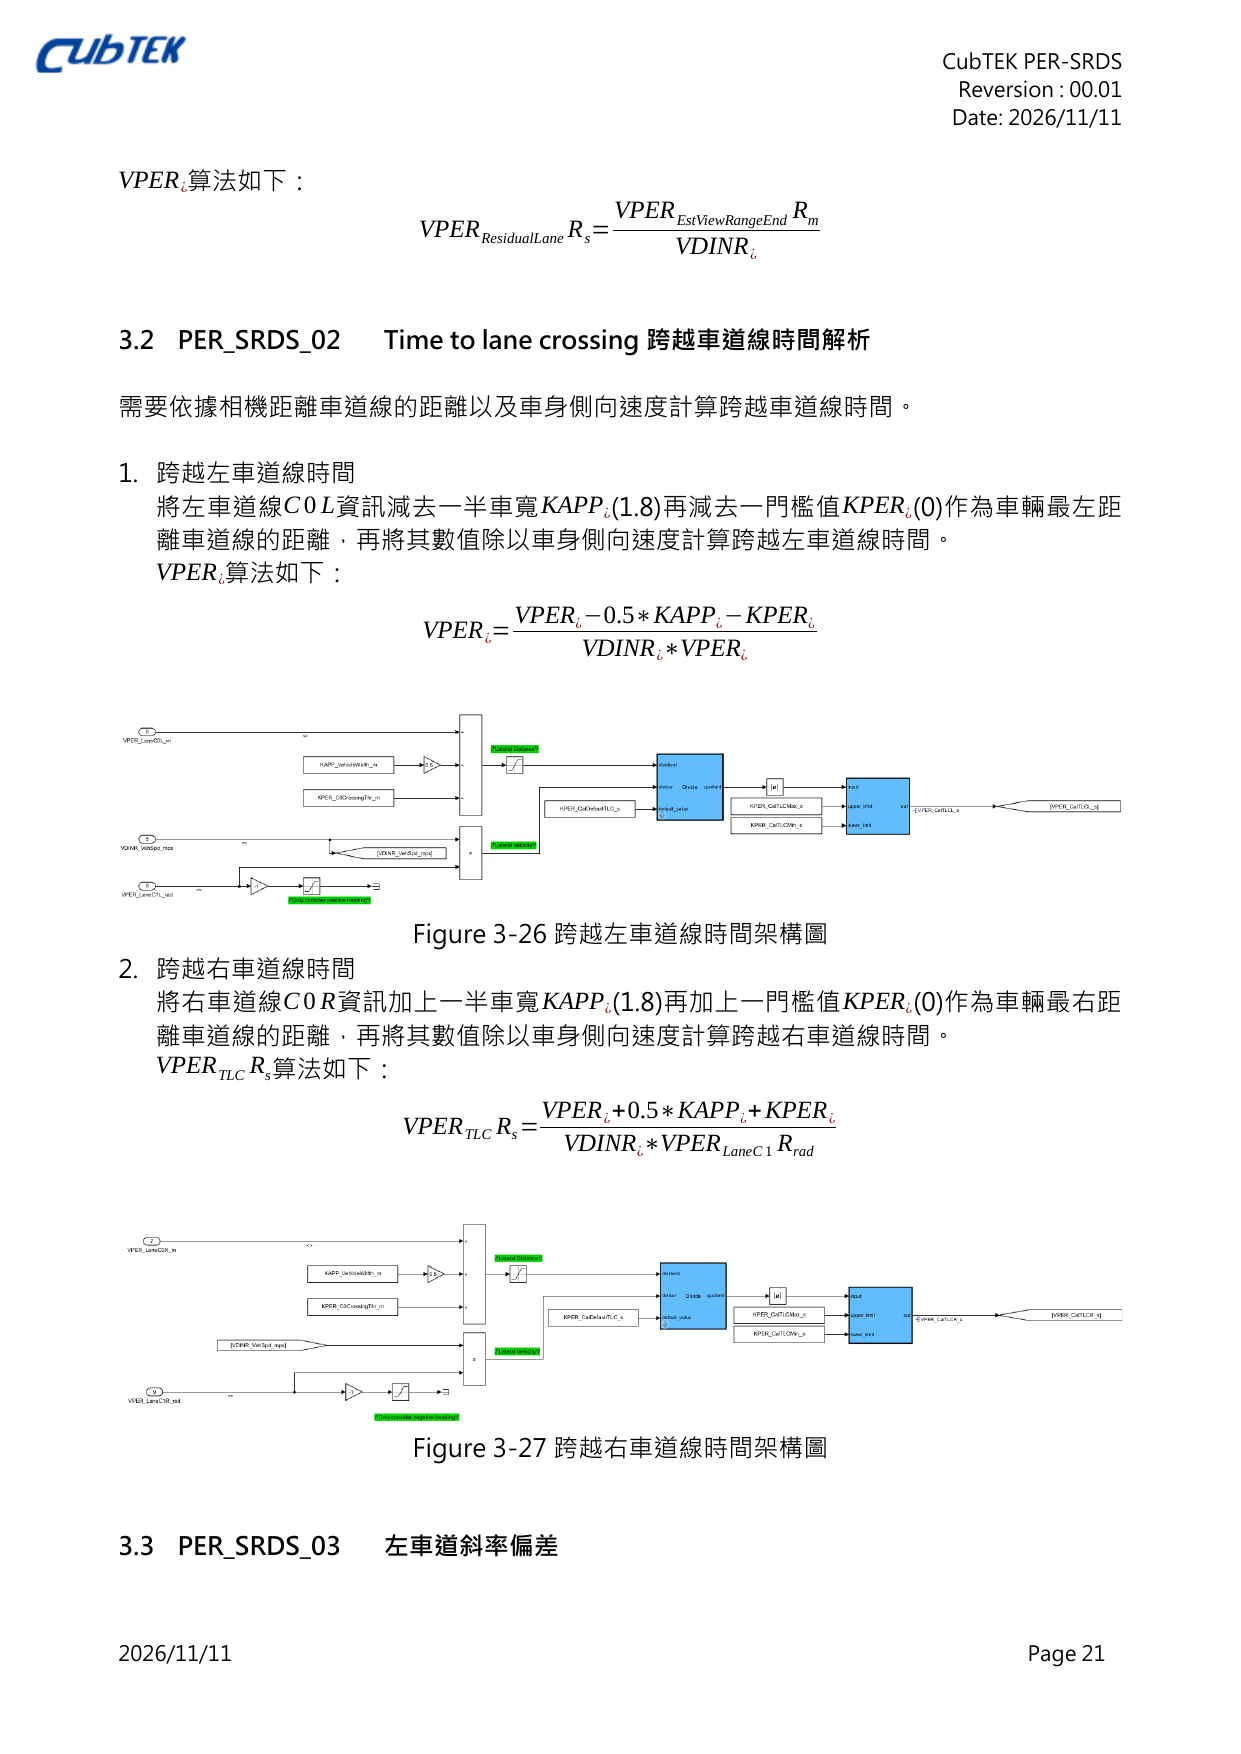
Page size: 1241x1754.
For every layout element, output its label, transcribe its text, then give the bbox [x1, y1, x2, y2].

picture [118, 1218, 1123, 1425]
picture [118, 707, 1123, 910]
text 算法如下： [118, 164, 1122, 197]
list 跨越左車道線時間 [118, 456, 1122, 489]
text 需要依據相機距離車道線的距離以及車身側向速度計算跨越車道線時間。 [118, 389, 1122, 423]
subtitle PER_SRDS_03 左車道斜率偏差 [118, 1528, 1122, 1562]
text 將左車道線資訊減去一半車寬(1.8)再減去一門檻值(0)作為車輛最左距離車道線的距離，再將其數值除以車身側向速度計算跨越左車道線時間。 [156, 489, 1122, 556]
picture [28, 25, 188, 71]
subtitle PER_SRDS_02 Time to lane crossing 跨越車道線時間解析 [118, 322, 1122, 356]
text 算法如下： [156, 556, 1122, 589]
text Figure 3-27 跨越右車道線時間架構圖 [118, 1425, 1122, 1466]
text 將右車道線資訊加上一半車寬(1.8)再加上一門檻值(0)作為車輛最右距離車道線的距離，再將其數值除以車身側向速度計算跨越右車道線時間。 [156, 985, 1122, 1051]
list 跨越右車道線時間 [118, 952, 1122, 985]
text 算法如下： [156, 1051, 1122, 1084]
text Figure 3-26 跨越左車道線時間架構圖 [118, 910, 1122, 952]
